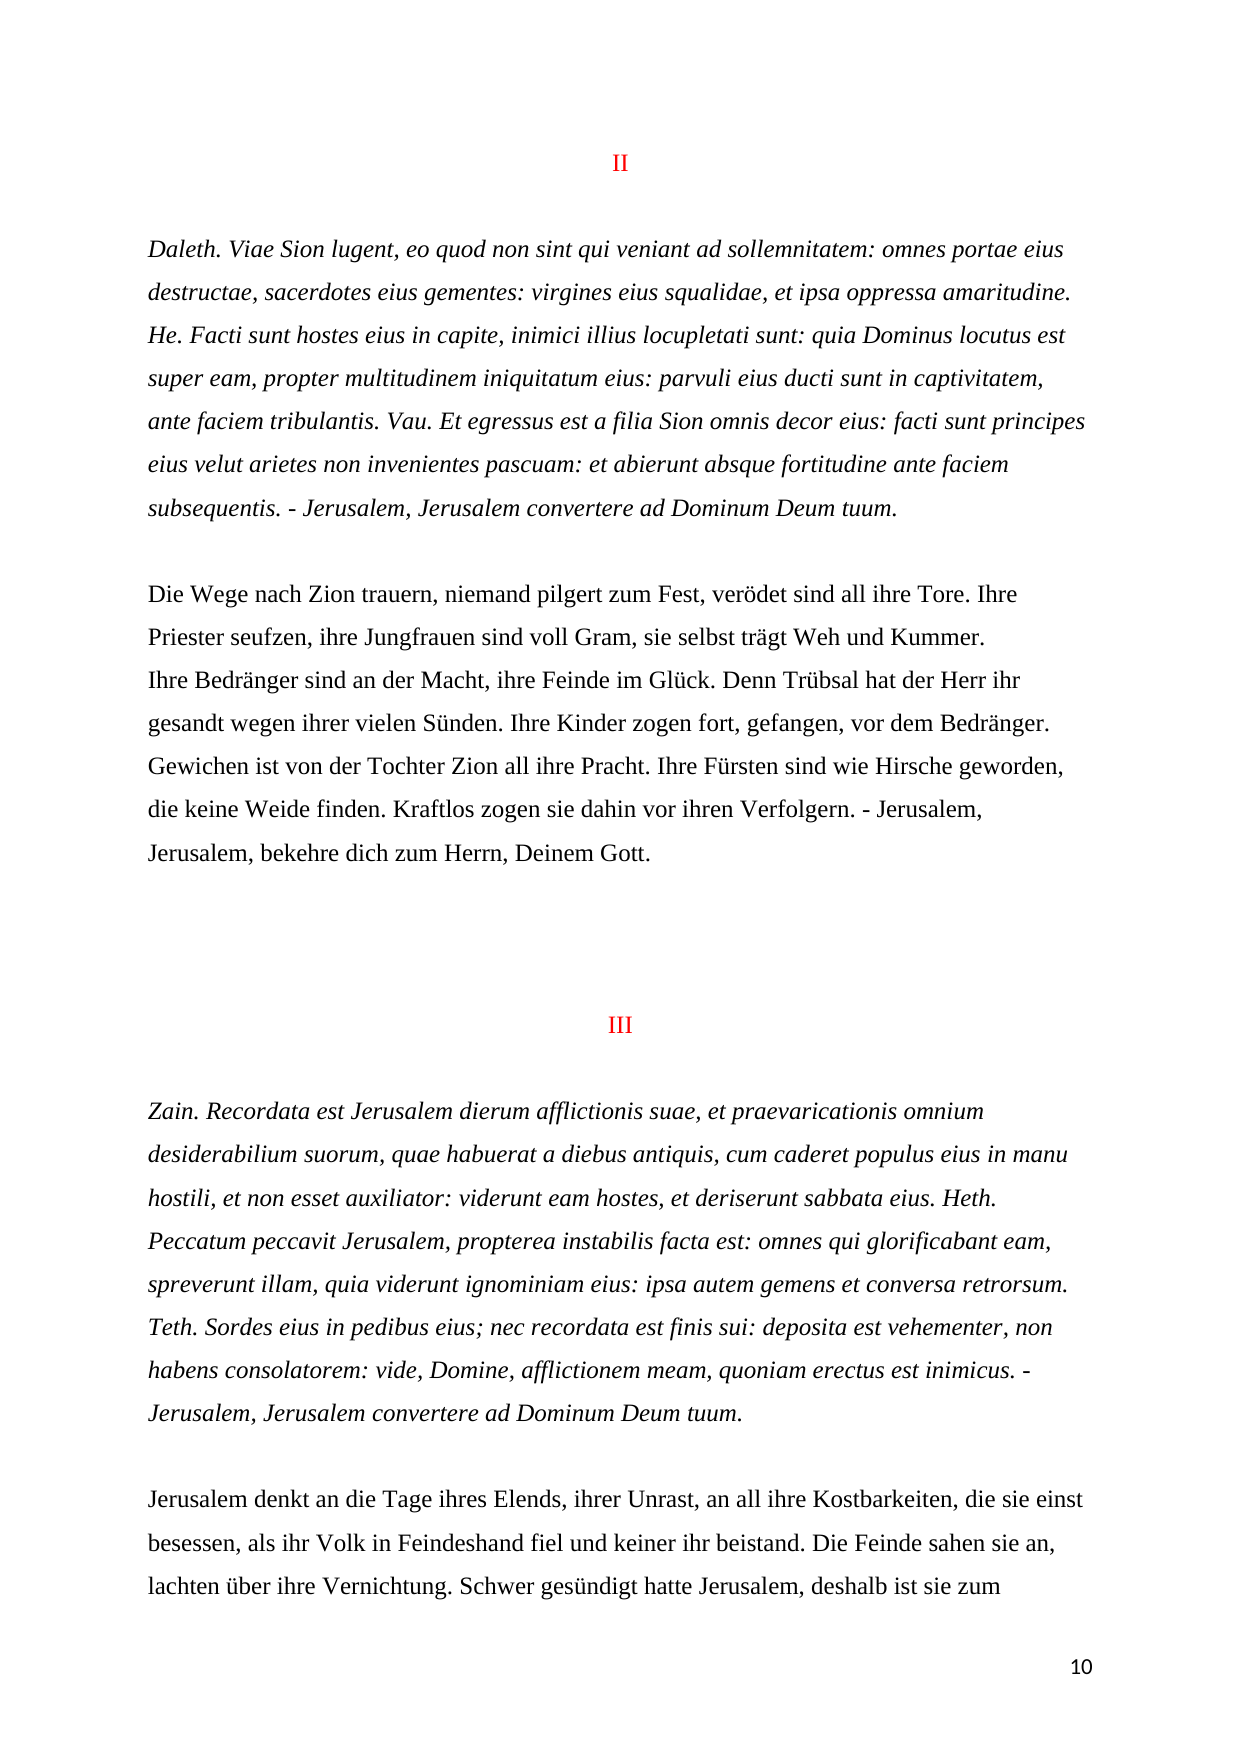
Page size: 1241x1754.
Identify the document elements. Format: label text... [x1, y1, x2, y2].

text He. Facti sunt hostes eius in capite, inimici illius locupletati sunt: quia Dominus locutus est super eam, propter multitudinem iniquitatum eius: parvuli eius ducti sunt in captivitatem, ante faciem tribulantis. Vau. Et egressus est a filia Sion omnis decor eius: facti sunt principes eius velut arietes non invenientes pascuam: et abierunt absque fortitudine ante faciem subsequentis. - Jerusalem, Jerusalem convertere ad Dominum Deum tuum. [148, 320, 1093, 521]
text III [148, 1010, 1093, 1039]
text II [148, 148, 1093, 176]
text Ihre Bedränger sind an der Macht, ihre Feinde im Glück. Denn Trübsal hat der Herr ihr gesandt wegen ihrer vielen Sünden. Ihre Kinder zogen fort, gefangen, vor dem Bedränger. [148, 665, 1093, 737]
text Zain. Recordata est Jerusalem dierum afflictionis suae, et praevaricationis omnium desiderabilium suorum, quae habuerat a diebus antiquis, cum caderet populus eius in manu hostili, et non esset auxiliator: viderunt eam hostes, et deriserunt sabbata eius. Heth. Peccatum peccavit Jerusalem, propterea instabilis facta est: omnes qui glorificabant eam, spreverunt illam, quia viderunt ignominiam eius: ipsa autem gemens et conversa retrorsum. Teth. Sordes eius in pedibus eius; nec recordata est finis sui: deposita est vehementer, non habens consolatorem: vide, Domine, afflictionem meam, quoniam erectus est inimicus. - Jerusalem, Jerusalem convertere ad Dominum Deum tuum. [148, 1096, 1093, 1427]
text Gewichen ist von der Tochter Zion all ihre Pracht. Ihre Fürsten sind wie Hirsche geworden, die keine Weide finden. Kraftlos zogen sie dahin vor ihren Verfolgern. - Jerusalem, Jerusalem, bekehre dich zum Herrn, Deinem Gott. [148, 751, 1093, 866]
text Daleth. Viae Sion lugent, eo quod non sint qui veniant ad sollemnitatem: omnes portae eius destructae, sacerdotes eius gementes: virgines eius squalidae, et ipsa oppressa amaritudine. [148, 234, 1093, 306]
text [148, 1484, 1093, 1599]
text Die Wege nach Zion trauern, niemand pilgert zum Fest, verödet sind all ihre Tore. Ihre Priester seufzen, ihre Jungfrauen sind voll Gram, sie selbst trägt Weh und Kummer. [148, 579, 1093, 651]
